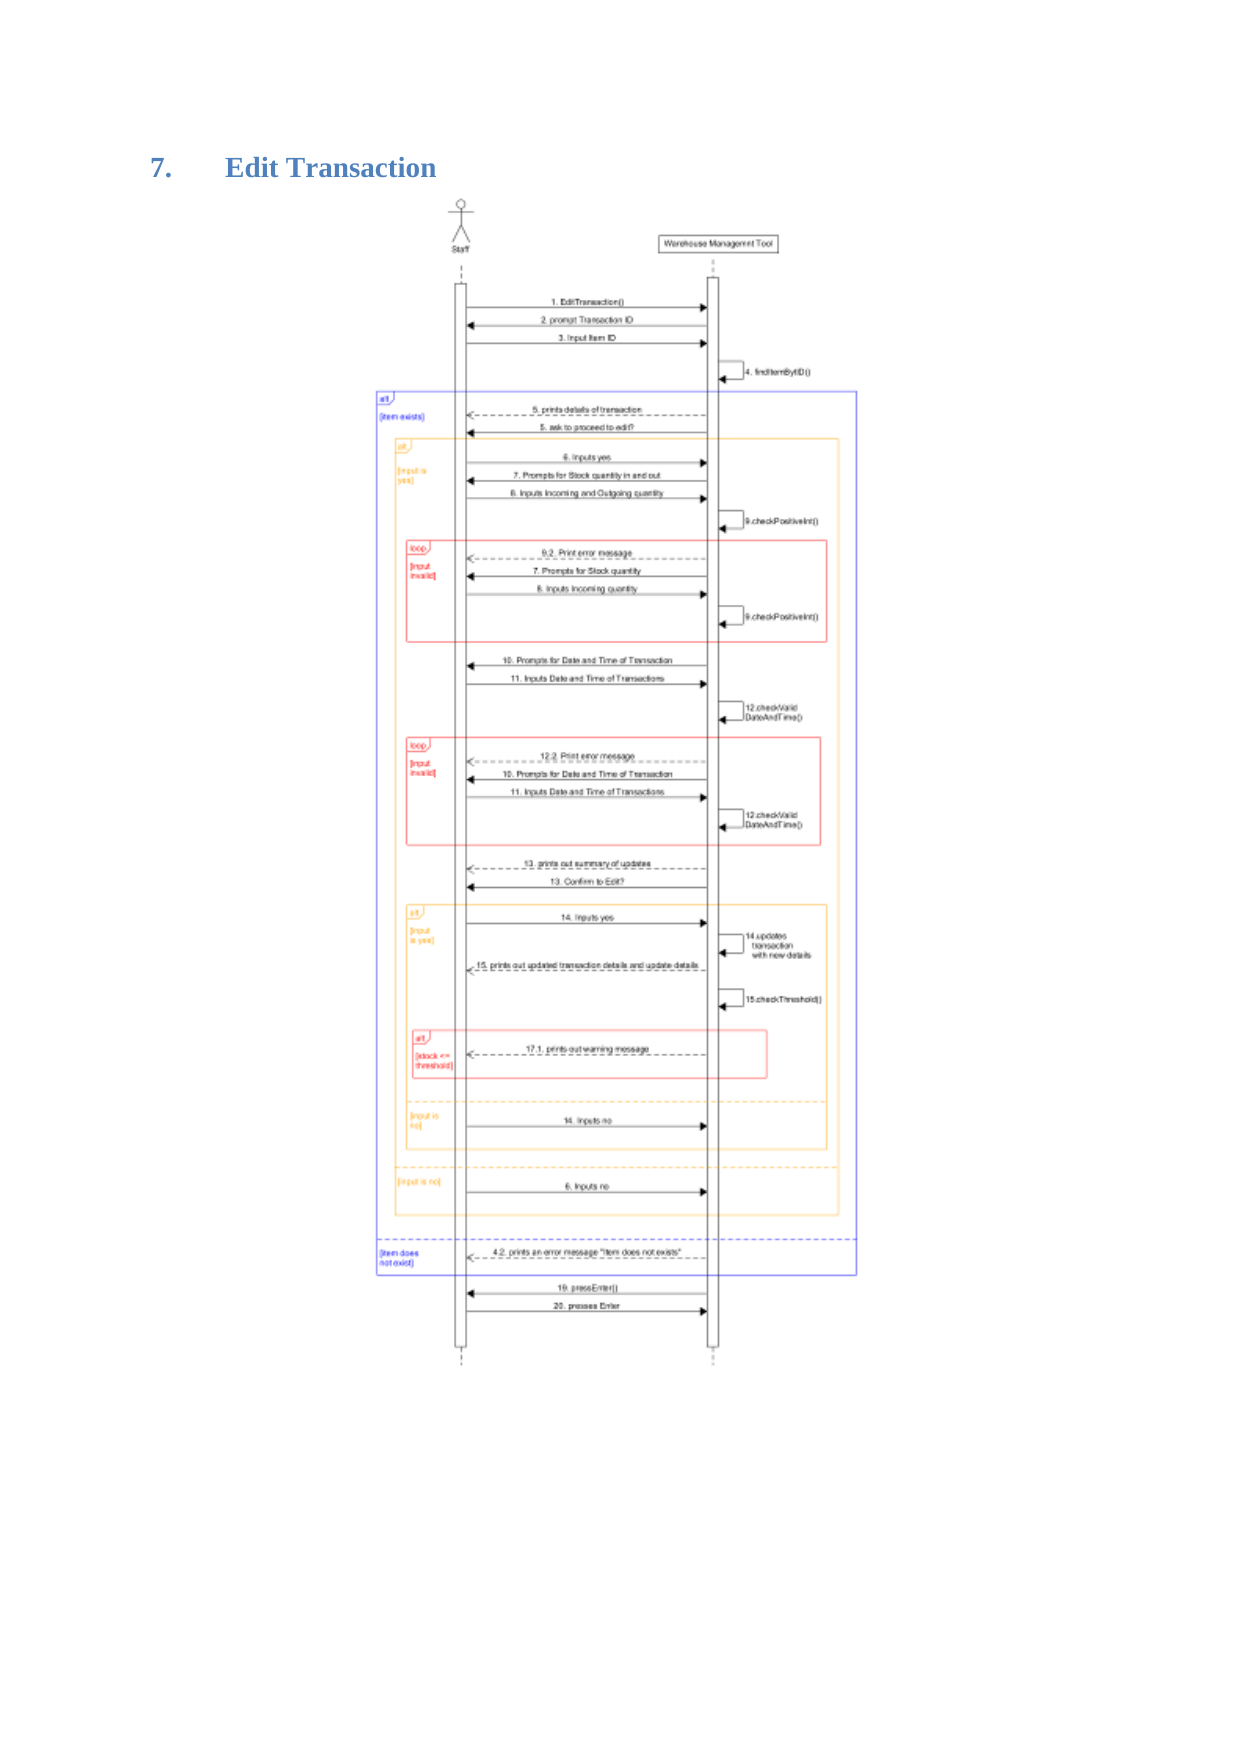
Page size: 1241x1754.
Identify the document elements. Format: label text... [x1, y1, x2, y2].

subtitle 7. Edit Transaction [150, 150, 1090, 183]
picture [359, 188, 881, 1389]
